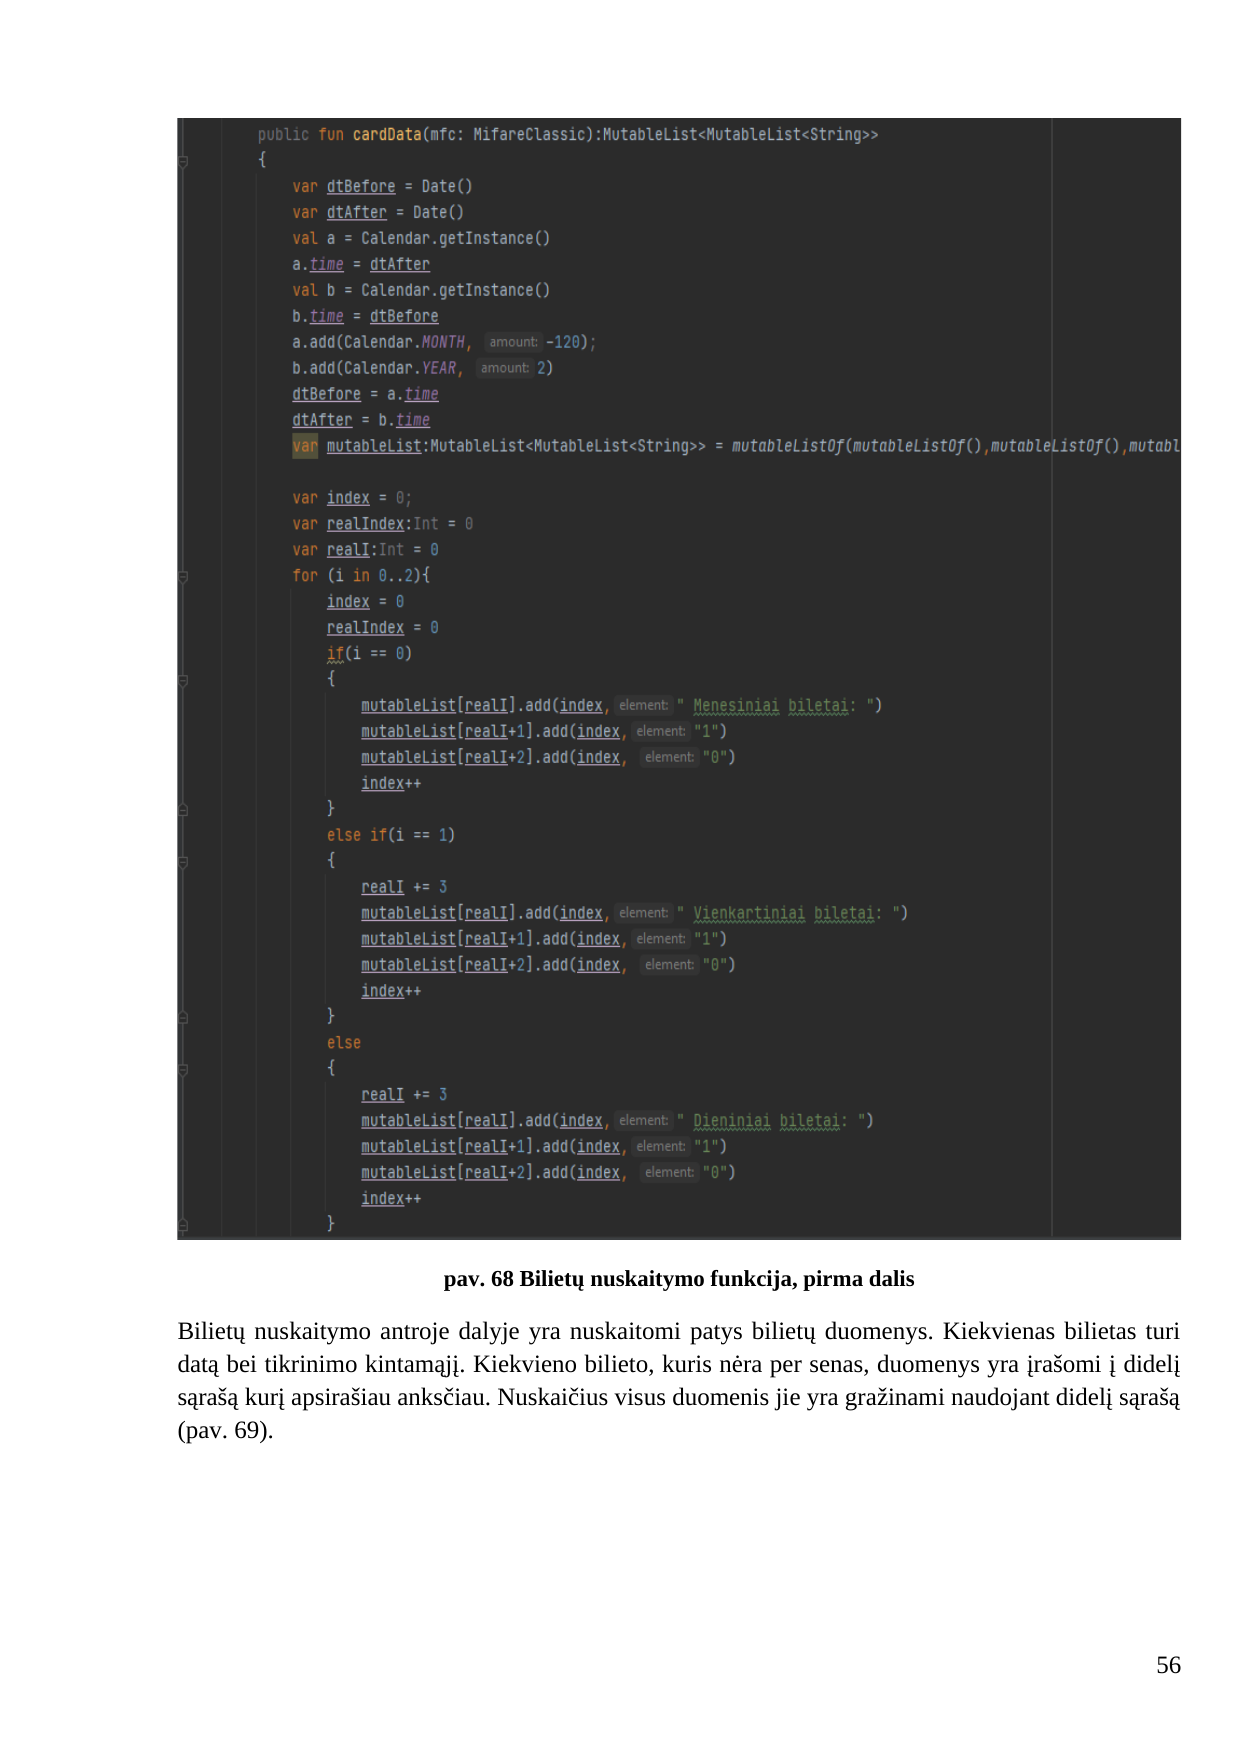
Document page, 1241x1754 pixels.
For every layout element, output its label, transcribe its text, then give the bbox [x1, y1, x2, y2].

text Bilietų nuskaitymo antroje dalyje yra nuskaitomi patys bilietų duomenys. Kiekvienas bilietas turi datą bei tikrinimo kintamąjį. Kiekvieno bilieto, kuris nėra per senas, duomenys yra įrašomi į didelį sąrašą kurį apsirašiau anksčiau. Nuskaičius visus duomenis jie yra gražinami naudojant didelį sąrašą (pav. 69). [177, 1316, 1181, 1444]
text pav. 68 Bilietų nuskaitymo funkcija, pirma dalis [177, 1265, 1181, 1291]
picture [177, 118, 1182, 1240]
